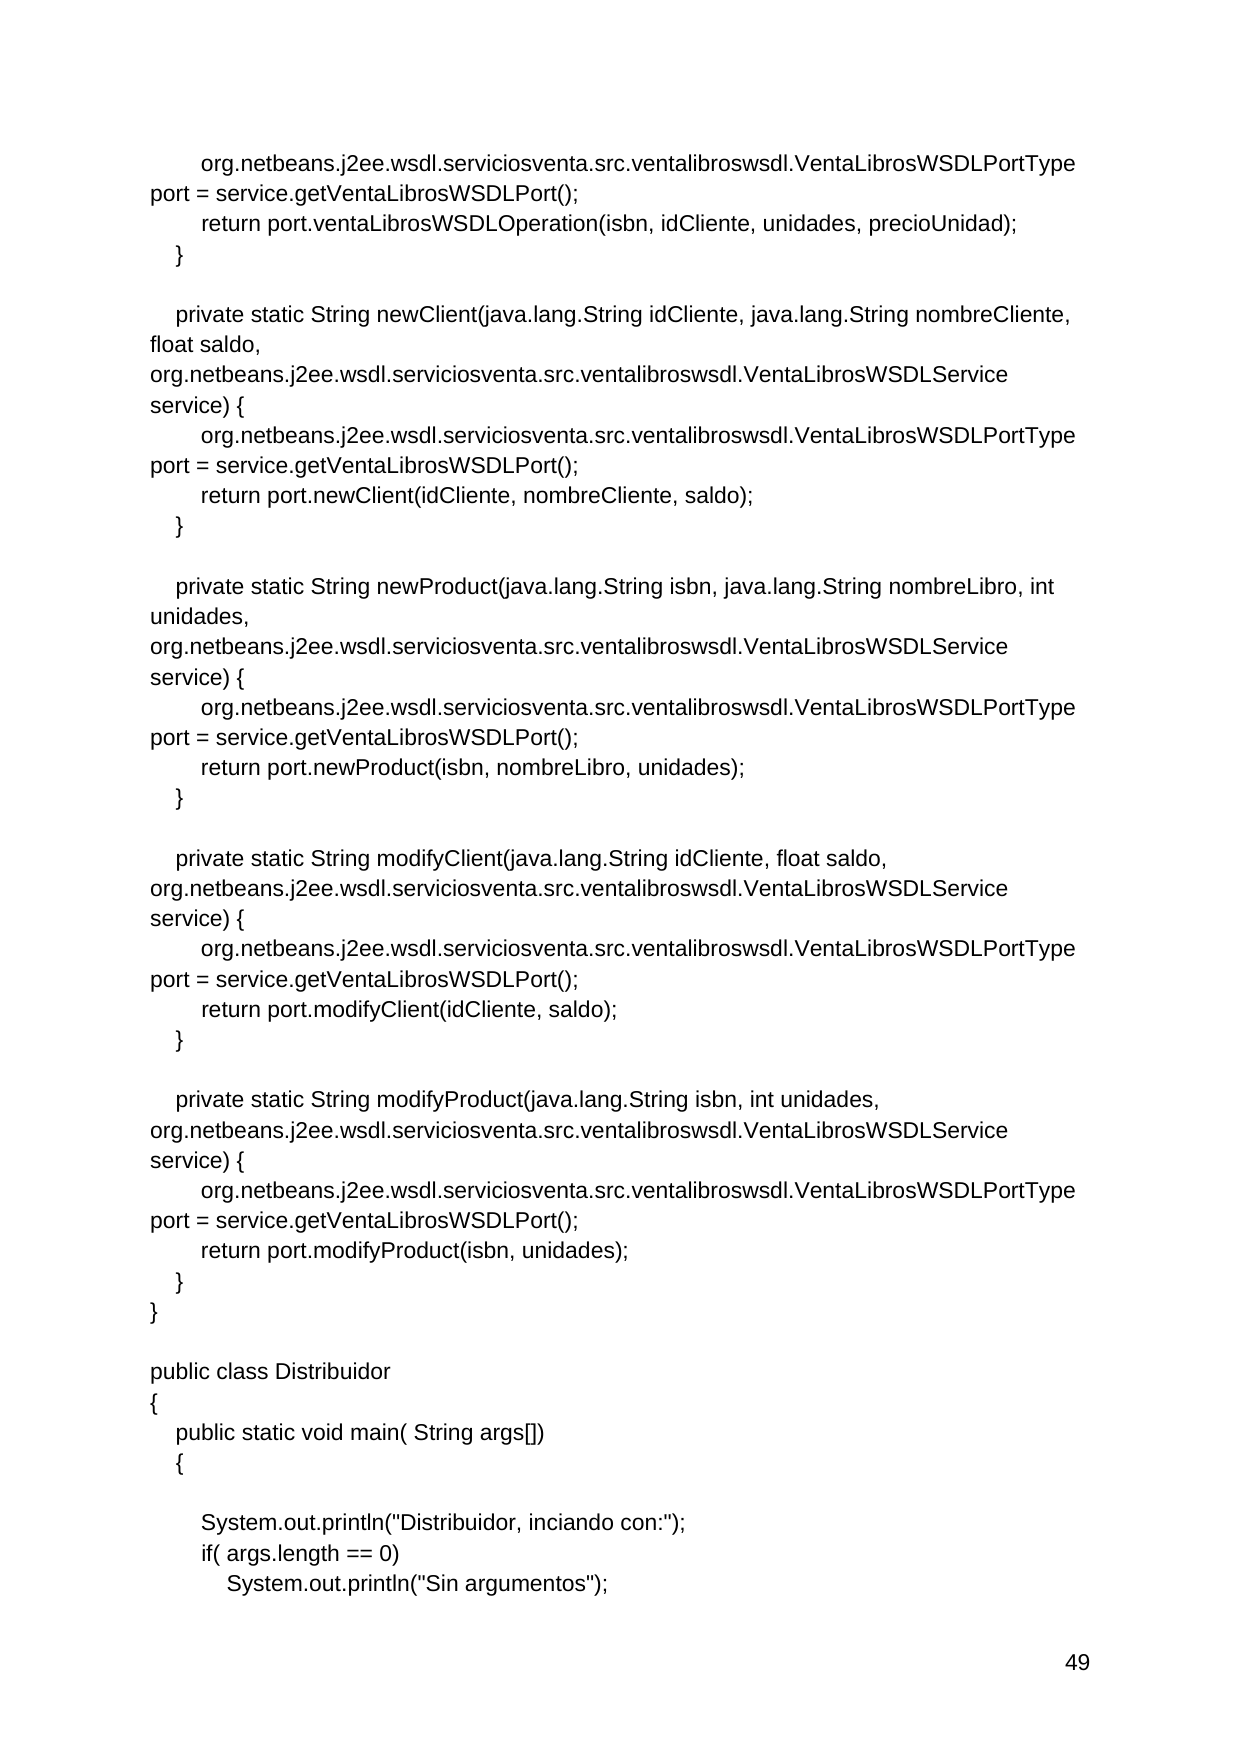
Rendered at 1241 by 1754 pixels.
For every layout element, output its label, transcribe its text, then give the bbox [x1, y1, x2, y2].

text } [150, 784, 1090, 811]
text } [150, 1268, 1090, 1294]
text System.out.println("Sin argumentos"); [150, 1570, 1090, 1596]
text private static String newProduct(java.lang.String isbn, java.lang.String nombreLibro, int unidades, org.netbeans.j2ee.wsdl.serviciosventa.src.ventalibroswsdl.VentaLibrosWSDLService service) { [150, 573, 1090, 690]
text } [150, 1298, 1090, 1324]
text private static String modifyProduct(java.lang.String isbn, int unidades, org.netbeans.j2ee.wsdl.serviciosventa.src.ventalibroswsdl.VentaLibrosWSDLService service) { [150, 1086, 1090, 1173]
text org.netbeans.j2ee.wsdl.serviciosventa.src.ventalibroswsdl.VentaLibrosWSDLPortType port = service.getVentaLibrosWSDLPort(); [150, 935, 1090, 992]
text private static String newClient(java.lang.String idCliente, java.lang.String nombreCliente, float saldo, org.netbeans.j2ee.wsdl.serviciosventa.src.ventalibroswsdl.VentaLibrosWSDLService service) { [150, 301, 1090, 418]
text org.netbeans.j2ee.wsdl.serviciosventa.src.ventalibroswsdl.VentaLibrosWSDLPortType port = service.getVentaLibrosWSDLPort(); [150, 422, 1090, 478]
text private static String modifyClient(java.lang.String idCliente, float saldo, org.netbeans.j2ee.wsdl.serviciosventa.src.ventalibroswsdl.VentaLibrosWSDLService service) { [150, 845, 1090, 932]
text public static void main( String args[]) [150, 1419, 1090, 1445]
text { [150, 1449, 1090, 1475]
text return port.ventaLibrosWSDLOperation(isbn, idCliente, unidades, precioUnidad); [150, 210, 1090, 237]
text org.netbeans.j2ee.wsdl.serviciosventa.src.ventalibroswsdl.VentaLibrosWSDLPortType port = service.getVentaLibrosWSDLPort(); [150, 150, 1090, 207]
text } [150, 1026, 1090, 1052]
text { [150, 1388, 1090, 1415]
text org.netbeans.j2ee.wsdl.serviciosventa.src.ventalibroswsdl.VentaLibrosWSDLPortType port = service.getVentaLibrosWSDLPort(); [150, 694, 1090, 750]
text System.out.println("Distribuidor, inciando con:"); [150, 1509, 1090, 1536]
text public class Distribuidor [150, 1358, 1090, 1385]
text } [150, 512, 1090, 539]
text return port.newProduct(isbn, nombreLibro, unidades); [150, 754, 1090, 781]
text return port.newClient(idCliente, nombreCliente, saldo); [150, 482, 1090, 509]
text return port.modifyClient(idCliente, saldo); [150, 996, 1090, 1022]
text org.netbeans.j2ee.wsdl.serviciosventa.src.ventalibroswsdl.VentaLibrosWSDLPortType port = service.getVentaLibrosWSDLPort(); [150, 1177, 1090, 1234]
text } [150, 241, 1090, 267]
text if( args.length == 0) [150, 1539, 1090, 1566]
text return port.modifyProduct(isbn, unidades); [150, 1237, 1090, 1264]
